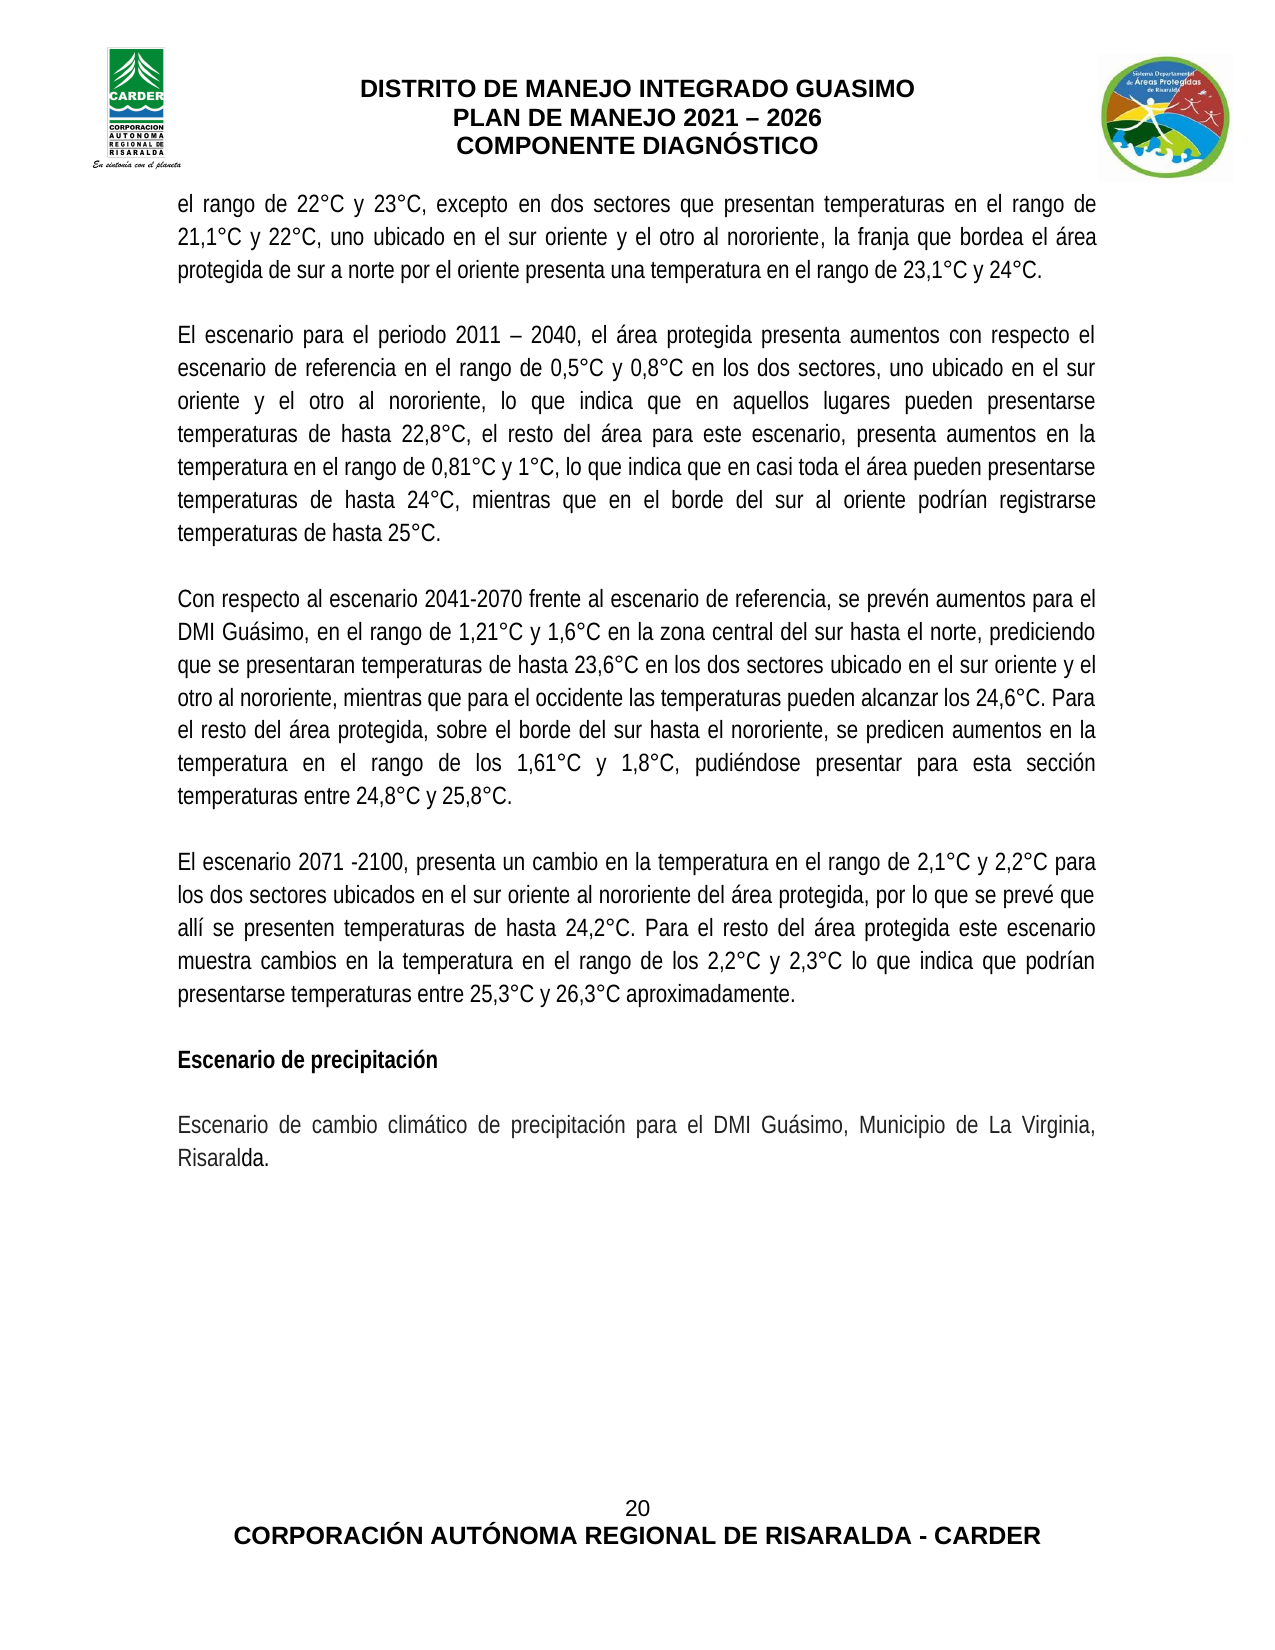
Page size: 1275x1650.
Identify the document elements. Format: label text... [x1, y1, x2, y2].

picture [1097, 53, 1234, 183]
text Con respecto al escenario 2041-2070 frente al escenario de referencia, se prevén aumentos para el DMI Guásimo, en el rango de 1,21°C y 1,6°C en la zona central del sur hasta el norte, prediciendo que se presentaran temperaturas de hasta 23,6°C en los dos sectores ubicado en el sur oriente y el otro al nororiente, mientras que para el occidente las temperaturas pueden alcanzar los 24,6°C. Para el resto del área protegida, sobre el borde del sur hasta el nororiente, se predicen aumentos en la temperatura en el rango de los 1,61°C y 1,8°C, pudiéndose presentar para esta sección temperaturas entre 24,8°C y 25,8°C. [177, 584, 1098, 810]
picture [87, 41, 187, 179]
text El escenario para el periodo 2011 – 2040, el área protegida presenta aumentos con respecto el escenario de referencia en el rango de 0,5°C y 0,8°C en los dos sectores, uno ubicado en el sur oriente y el otro al nororiente, lo que indica que en aquellos lugares pueden presentarse temperaturas de hasta 22,8°C, el resto del área para este escenario, presenta aumentos en la temperatura en el rango de 0,81°C y 1°C, lo que indica que en casi toda el área pueden presentarse temperaturas de hasta 24°C, mientras que en el borde del sur al oriente podrían registrarse temperaturas de hasta 25°C. [177, 320, 1098, 547]
text Escenario de precipitación [177, 1044, 1098, 1073]
text El escenario 2071 -2100, presenta un cambio en la temperatura en el rango de 2,1°C y 2,2°C para los dos sectores ubicados en el sur oriente al nororiente del área protegida, por lo que se prevé que allí se presenten temperaturas de hasta 24,2°C. Para el resto del área protegida este escenario muestra cambios en la temperatura en el rango de los 2,2°C y 2,3°C lo que indica que podrían presentarse temperaturas entre 25,3°C y 26,3°C aproximadamente. [177, 847, 1098, 1007]
text Escenario de cambio climático de precipitación para el DMI Guásimo, Municipio de La Virginia, Risaralda. [177, 1110, 1098, 1172]
